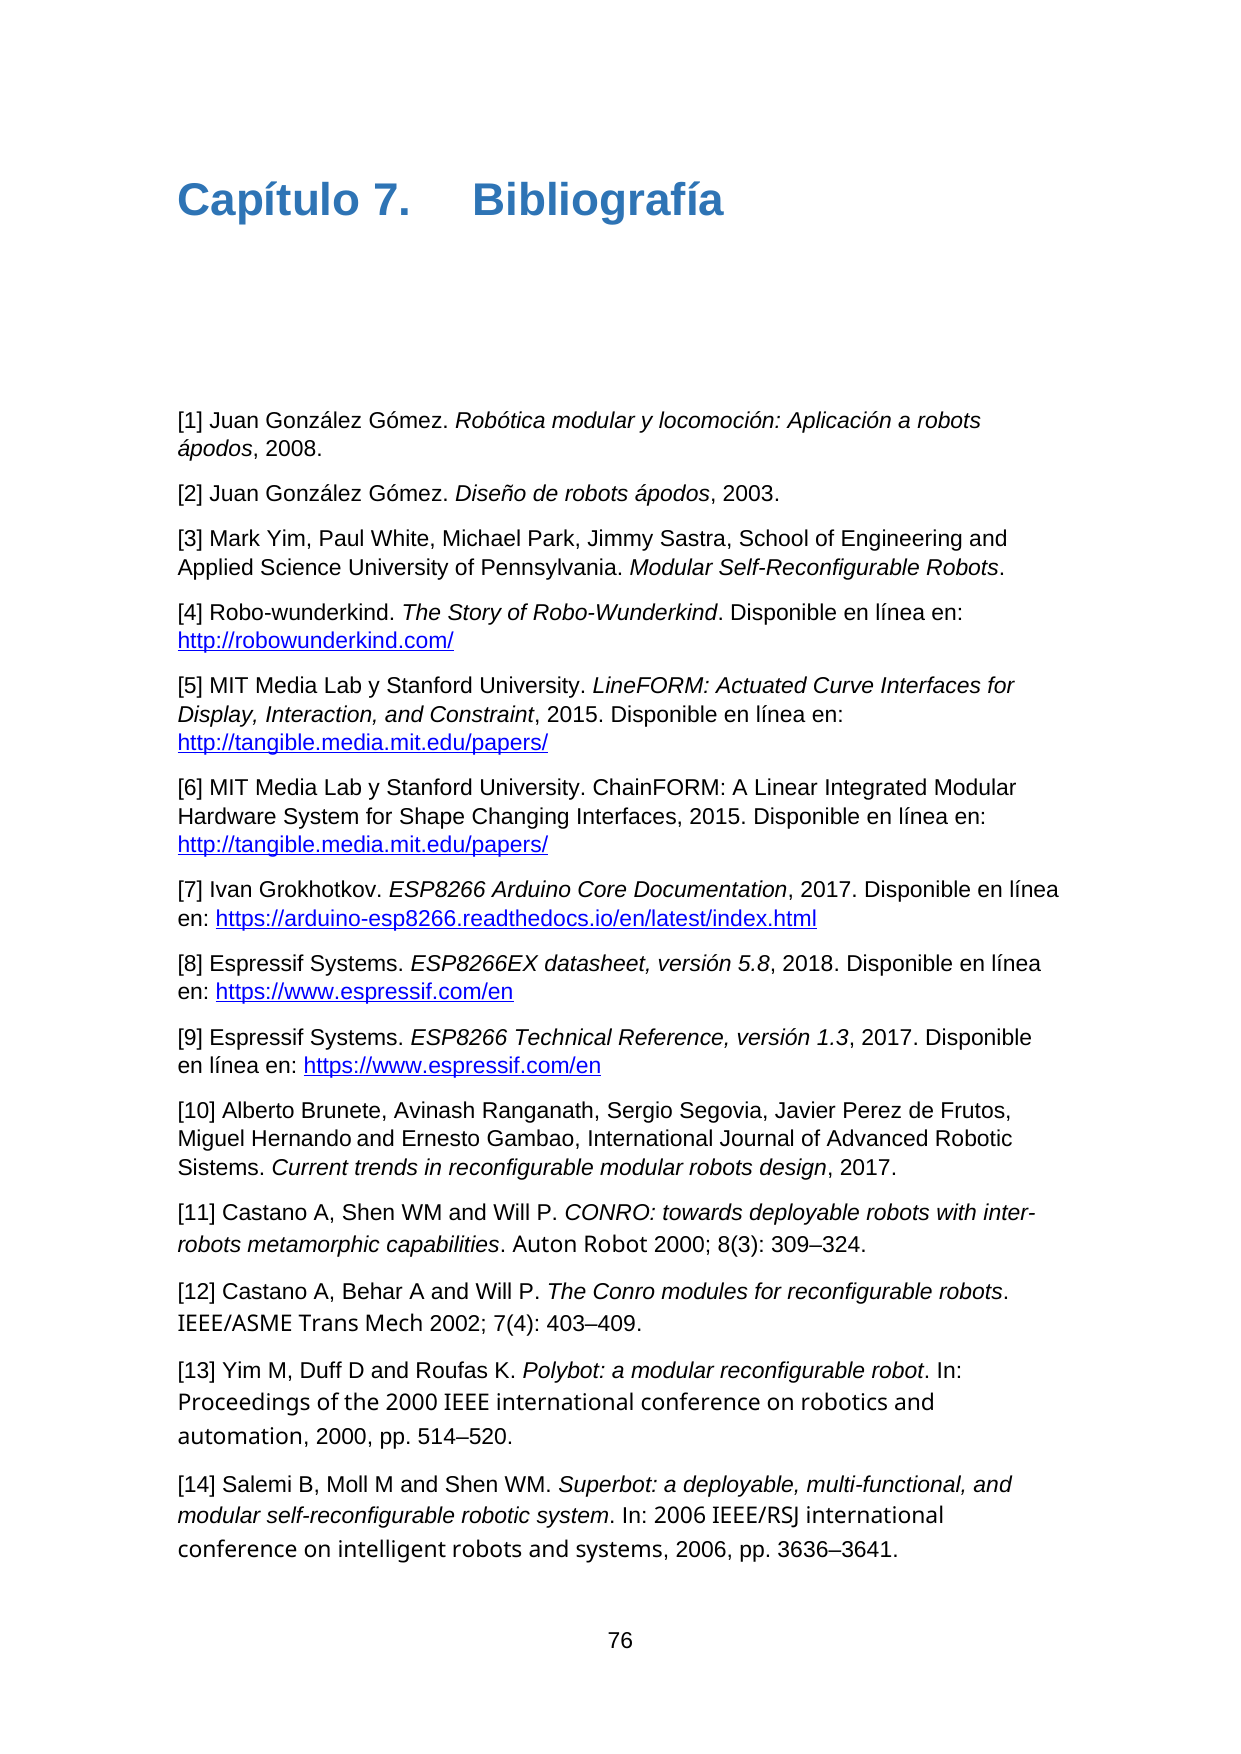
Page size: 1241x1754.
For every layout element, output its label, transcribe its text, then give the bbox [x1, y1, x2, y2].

text [10] Alberto Brunete, Avinash Ranganath, Sergio Segovia, Javier Perez de Frutos, Miguel Hernando and Ernesto Gambao, International Journal of Advanced Robotic Sistems. Current trends in reconfigurable modular robots design, 2017. [177, 1097, 1063, 1180]
text [6] MIT Media Lab y Stanford University. ChainFORM: A Linear Integrated Modular Hardware System for Shape Changing Interfaces, 2015. Disponible en línea en: http://tangible.media.mit.edu/papers/ [177, 774, 1063, 858]
text [8] Espressif Systems. ESP8266EX datasheet, versión 5.8, 2018. Disponible en línea en: https://www.espressif.com/en [177, 950, 1063, 1005]
subtitle Bibliografía [177, 173, 1063, 225]
text [1] Juan González Gómez. Robótica modular y locomoción: Aplicación a robots ápodos, 2008. [177, 407, 1063, 461]
text [9] Espressif Systems. ESP8266 Technical Reference, versión 1.3, 2017. Disponible en línea en: https://www.espressif.com/en [177, 1023, 1063, 1078]
text [7] Ivan Grokhotkov. ESP8266 Arduino Core Documentation, 2017. Disponible en línea en: https://arduino-esp8266.readthedocs.io/en/latest/index.html [177, 876, 1063, 931]
text [2] Juan González Gómez. Diseño de robots ápodos, 2003. [177, 480, 1063, 507]
text [5] MIT Media Lab y Stanford University. LineFORM: Actuated Curve Interfaces for Display, Interaction, and Constraint, 2015. Disponible en línea en: http://tangible.media.mit.edu/papers/ [177, 672, 1063, 756]
text [13] Yim M, Duff D and Roufas K. Polybot: a modular reconfigurable robot. In: Proceedings of the 2000 IEEE international conference on robotics and automation, 2000, pp. 514–520. [177, 1357, 1063, 1451]
text [14] Salemi B, Moll M and Shen WM. Superbot: a deployable, multi-functional, and modular self-reconfigurable robotic system. In: 2006 IEEE/RSJ international conference on intelligent robots and systems, 2006, pp. 3636–3641. [177, 1471, 1063, 1564]
text [11] Castano A, Shen WM and Will P. CONRO: towards deployable robots with inter-robots metamorphic capabilities. Auton Robot 2000; 8(3): 309–324. [177, 1199, 1063, 1259]
text [4] Robo-wunderkind. The Story of Robo-Wunderkind. Disponible en línea en: http://robowunderkind.com/ [177, 599, 1063, 654]
text [12] Castano A, Behar A and Will P. The Conro modules for reconfigurable robots. IEEE/ASME Trans Mech 2002; 7(4): 403–409. [177, 1278, 1063, 1338]
text [3] Mark Yim, Paul White, Michael Park, Jimmy Sastra, School of Engineering and Applied Science University of Pennsylvania. Modular Self-Reconfigurable Robots. [177, 525, 1063, 580]
